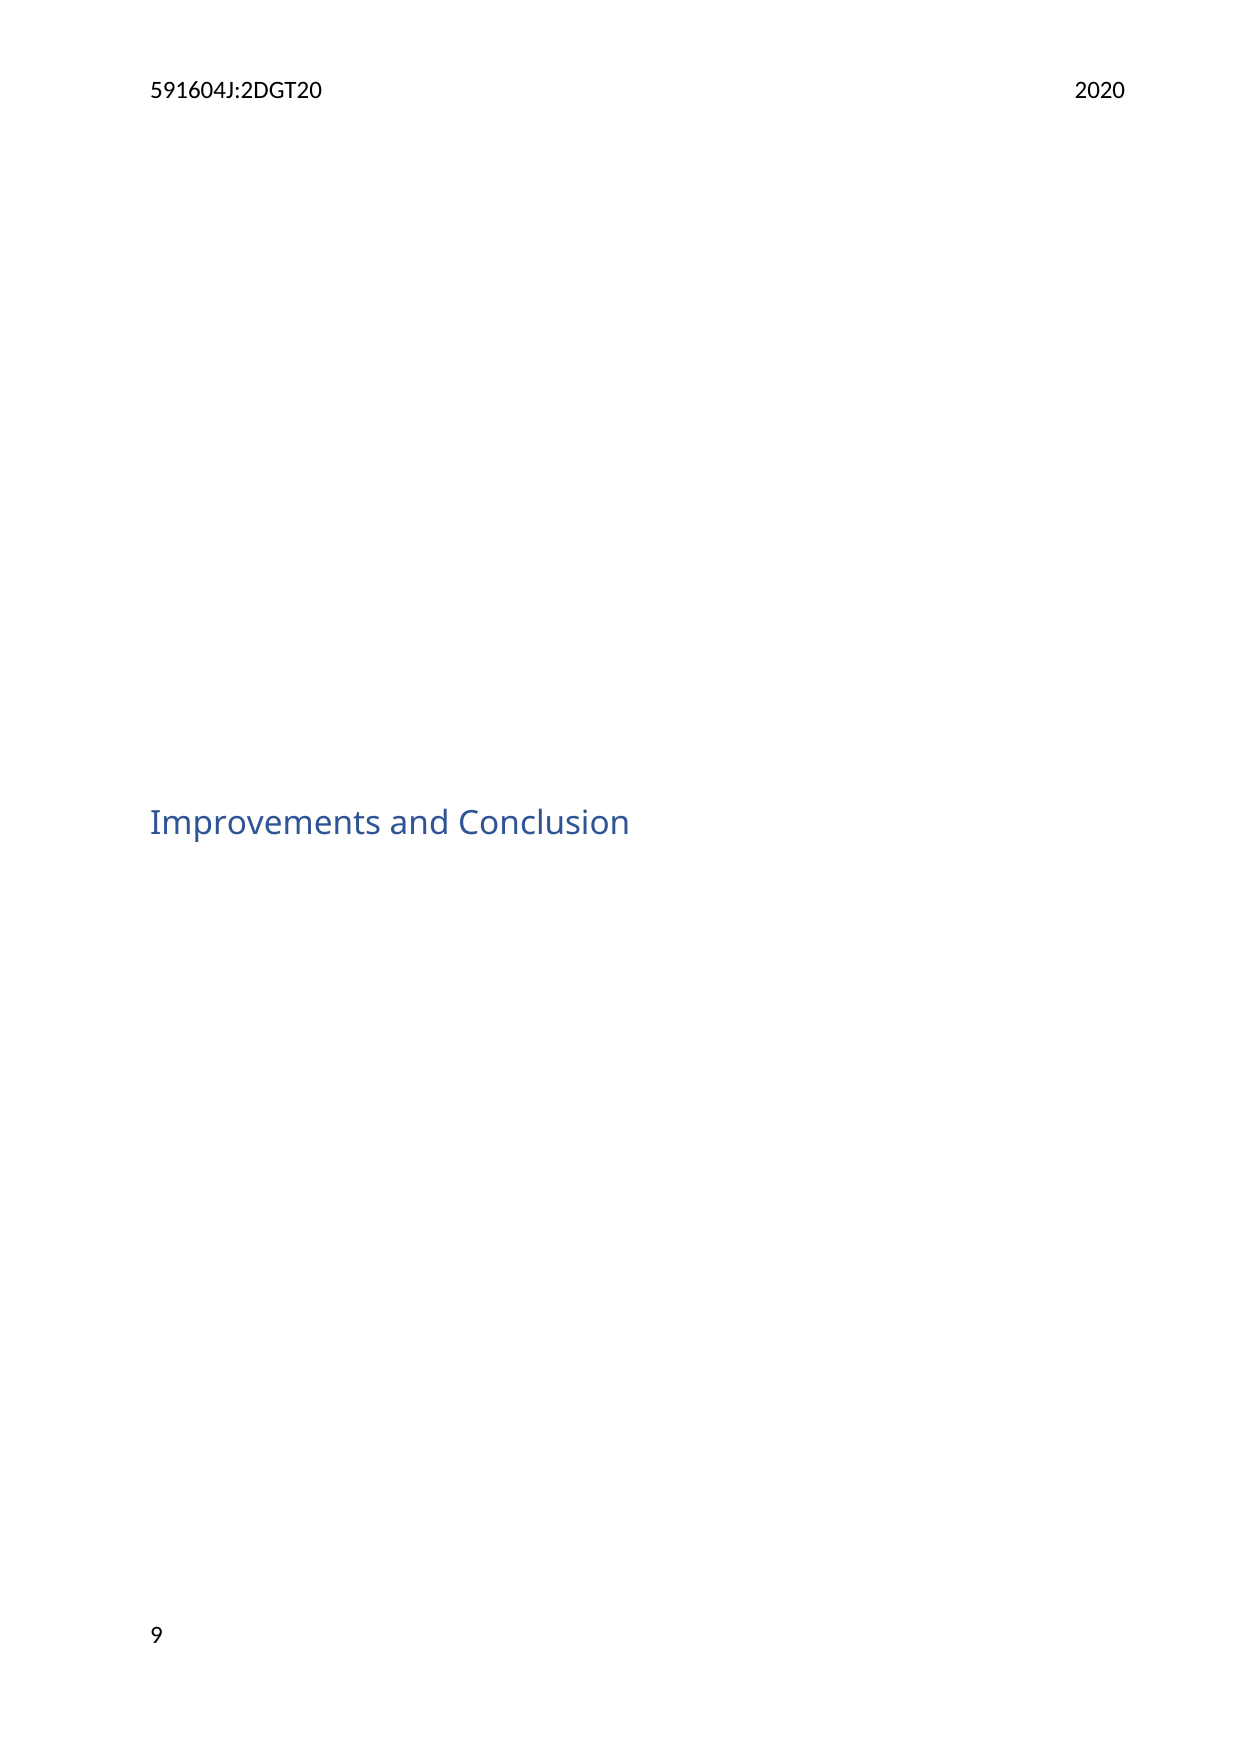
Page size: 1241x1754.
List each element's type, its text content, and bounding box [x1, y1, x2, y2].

subtitle Improvements and Conclusion [150, 799, 1090, 844]
